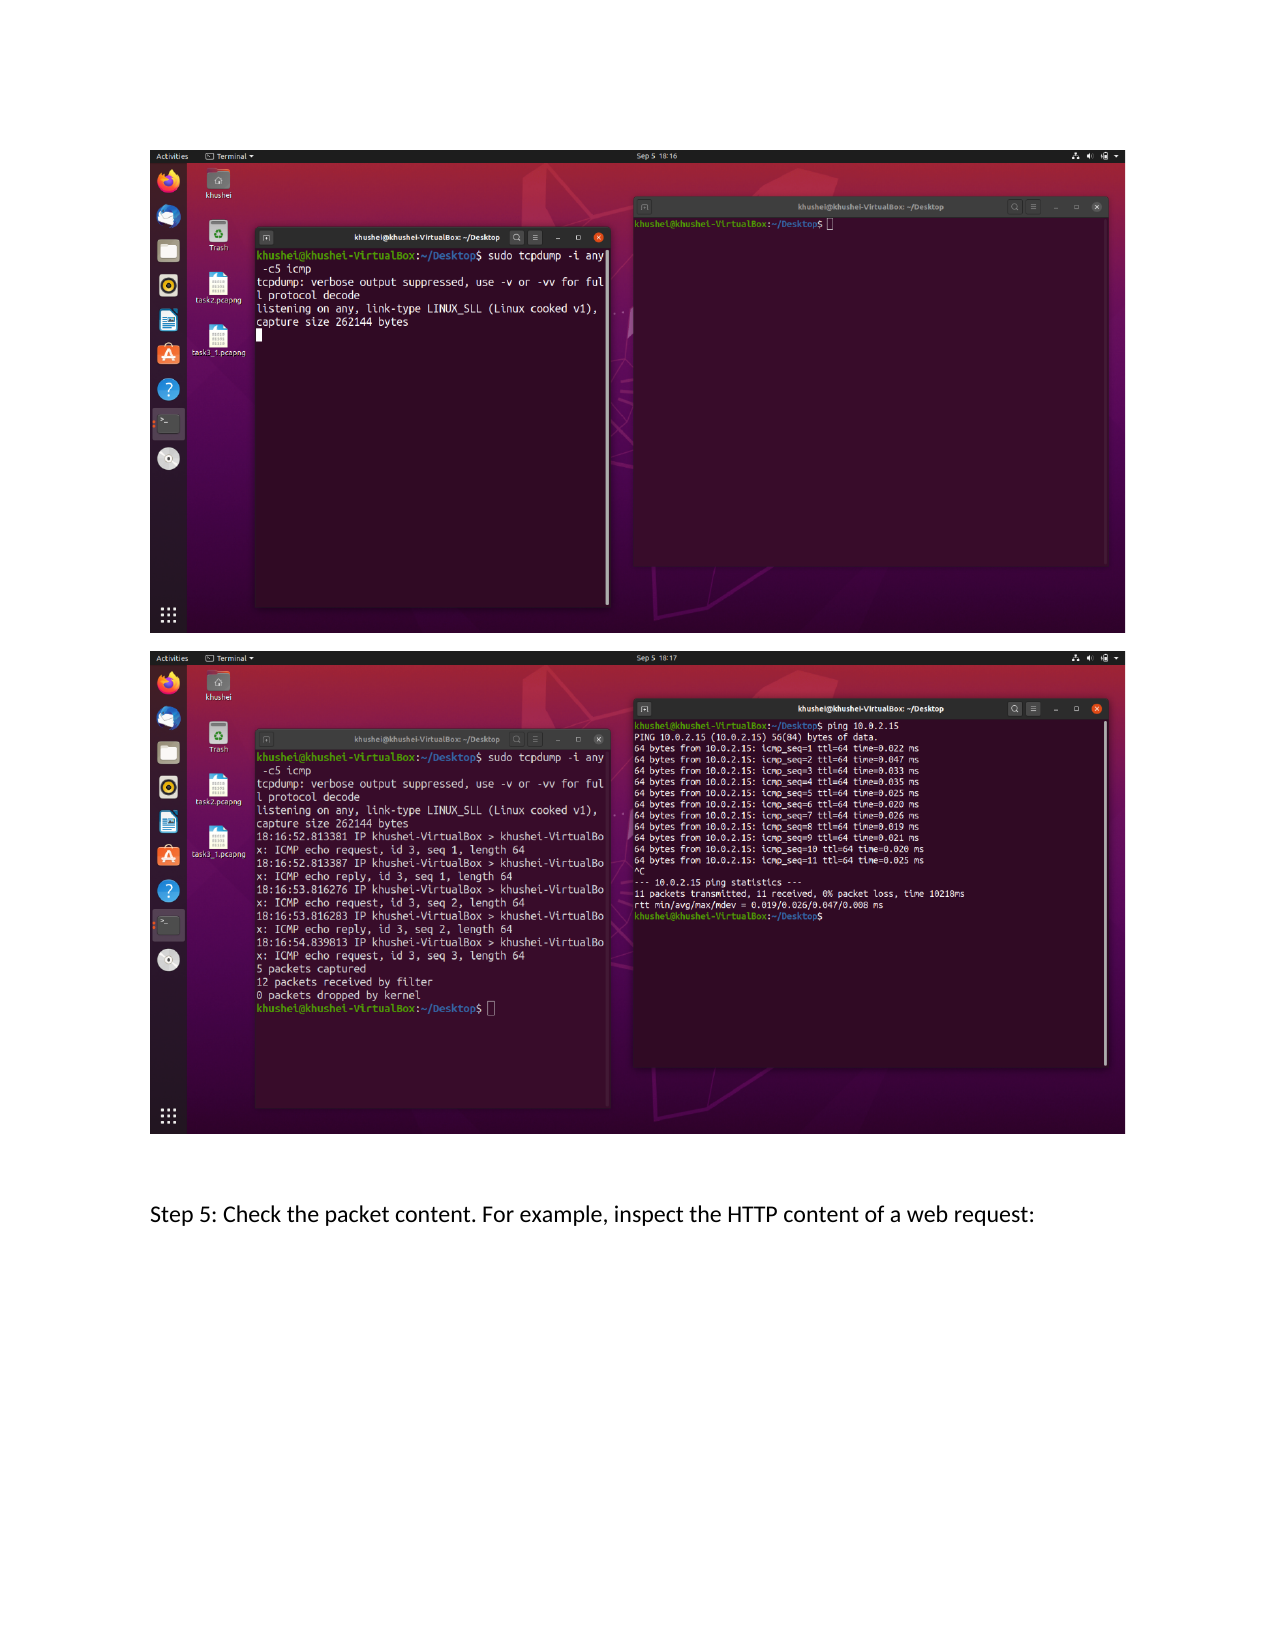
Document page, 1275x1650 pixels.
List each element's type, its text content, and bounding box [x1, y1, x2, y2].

picture [150, 150, 1125, 633]
picture [150, 651, 1125, 1134]
text Step 5: Check the packet content. For example, inspect the HTTP content of a web request: [150, 1199, 1125, 1229]
